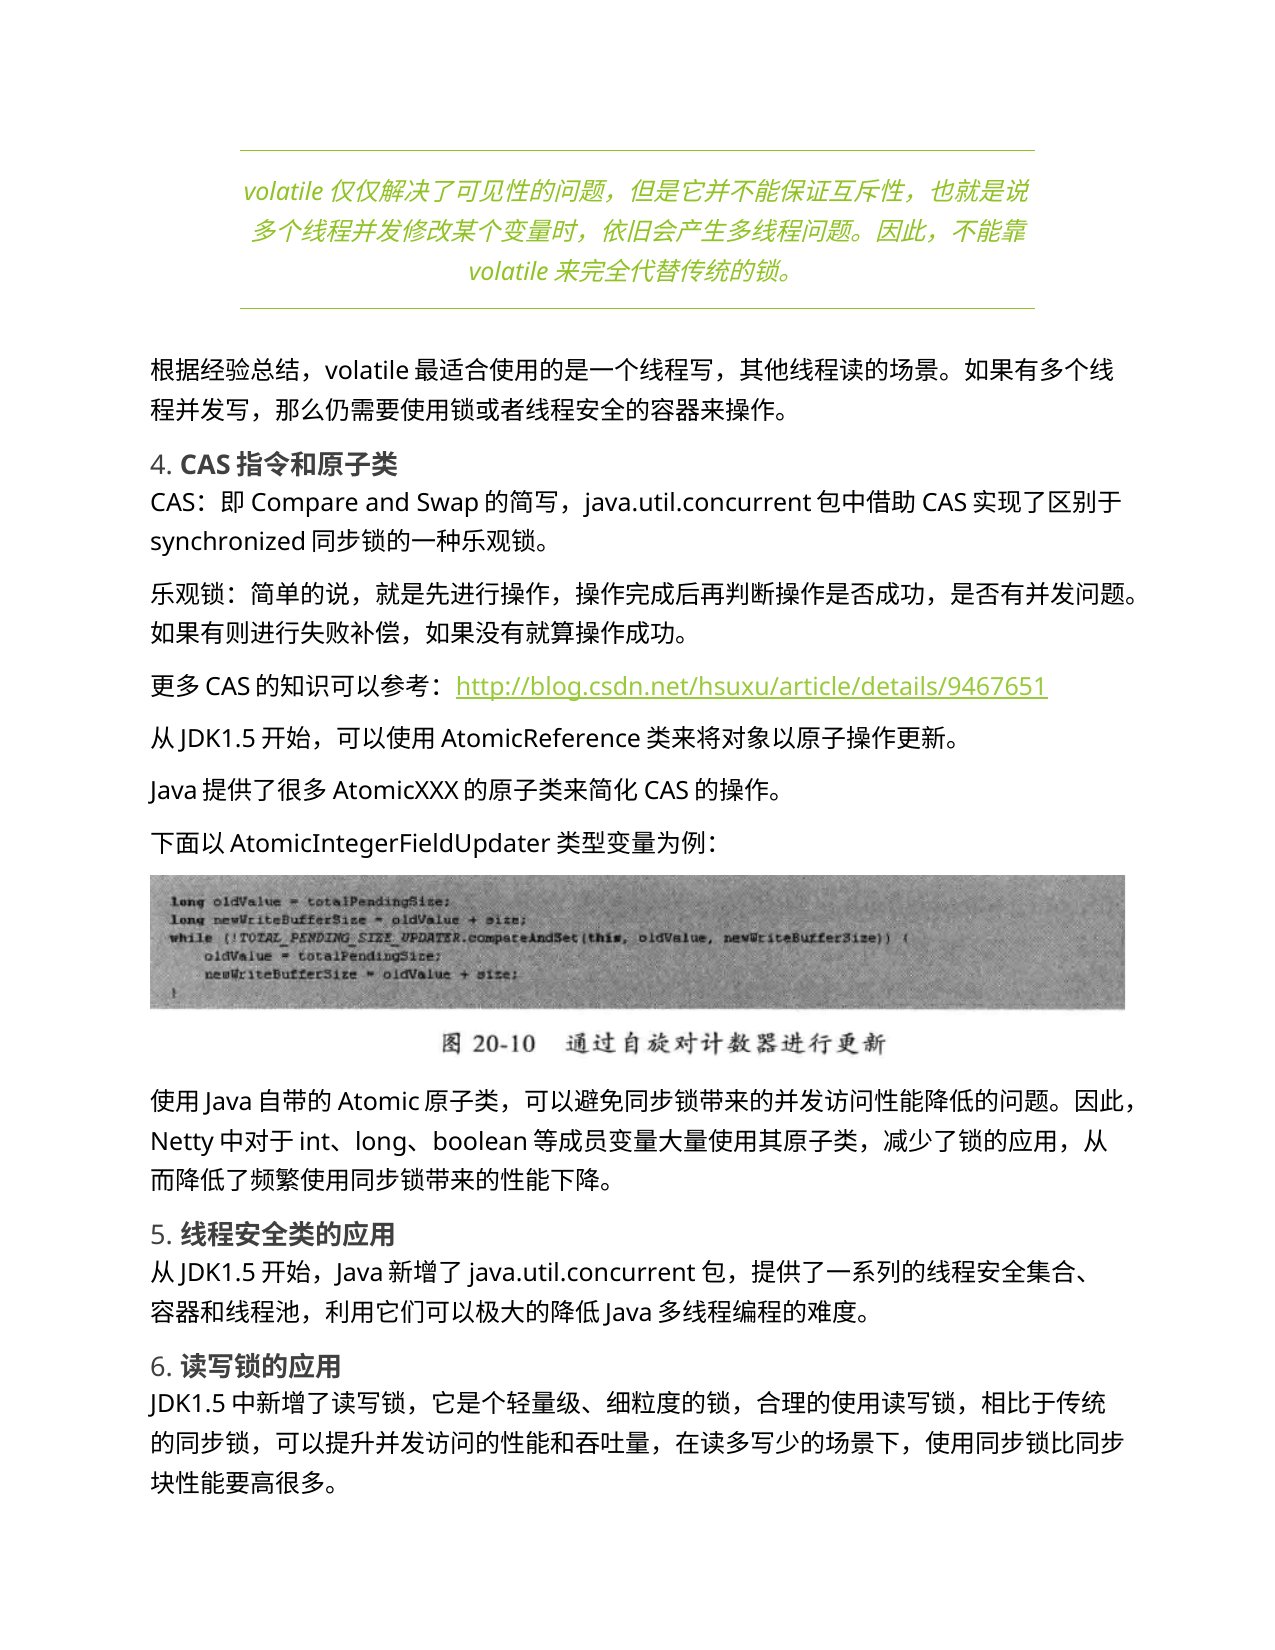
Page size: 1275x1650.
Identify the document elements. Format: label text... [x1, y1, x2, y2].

text Java提供了很多AtomicXXX的原子类来简化CAS的操作。 [150, 771, 1125, 807]
text 使用Java自带的Atomic原子类，可以避免同步锁带来的并发访问性能降低的问题。因此，Netty中对于int、long、boolean等成员变量大量使用其原子类，减少了锁的应用，从而降低了频繁使用同步锁带来的性能下降。 [150, 1081, 1125, 1197]
text JDK1.5中新增了读写锁，它是个轻量级、细粒度的锁，合理的使用读写锁，相比于传统的同步锁，可以提升并发访问的性能和吞吐量，在读多写少的场景下，使用同步锁比同步块性能要高很多。 [150, 1384, 1125, 1500]
subtitle 5. 线程安全类的应用 [150, 1213, 1125, 1252]
text volatile仅仅解决了可见性的问题，但是它并不能保证互斥性，也就是说多个线程并发修改某个变量时，依旧会产生多线程问题。因此，不能靠volatile来完全代替传统的锁。 [240, 151, 1035, 308]
text 乐观锁：简单的说，就是先进行操作，操作完成后再判断操作是否成功，是否有并发问题。如果有则进行失败补偿，如果没有就算操作成功。 [150, 574, 1125, 650]
picture [150, 875, 1125, 1066]
text 根据经验总结，volatile最适合使用的是一个线程写，其他线程读的场景。如果有多个线程并发写，那么仍需要使用锁或者线程安全的容器来操作。 [150, 351, 1125, 427]
subtitle 6. 读写锁的应用 [150, 1344, 1125, 1384]
text 从JDK1.5开始，可以使用AtomicReference类来将对象以原子操作更新。 [150, 718, 1125, 755]
subtitle 4. CAS指令和原子类 [150, 443, 1125, 482]
text 从JDK1.5开始，Java新增了java.util.concurrent包，提供了一系列的线程安全集合、容器和线程池，利用它们可以极大的降低Java多线程编程的难度。 [150, 1252, 1125, 1328]
text 下面以AtomicIntegerFieldUpdater类型变量为例： [150, 823, 1125, 859]
text CAS：即Compare and Swap的简写，java.util.concurrent包中借助CAS实现了区别于synchronized同步锁的一种乐观锁。 [150, 482, 1125, 558]
text 更多CAS的知识可以参考：http://blog.csdn.net/hsuxu/article/details/9467651 [150, 666, 1125, 702]
